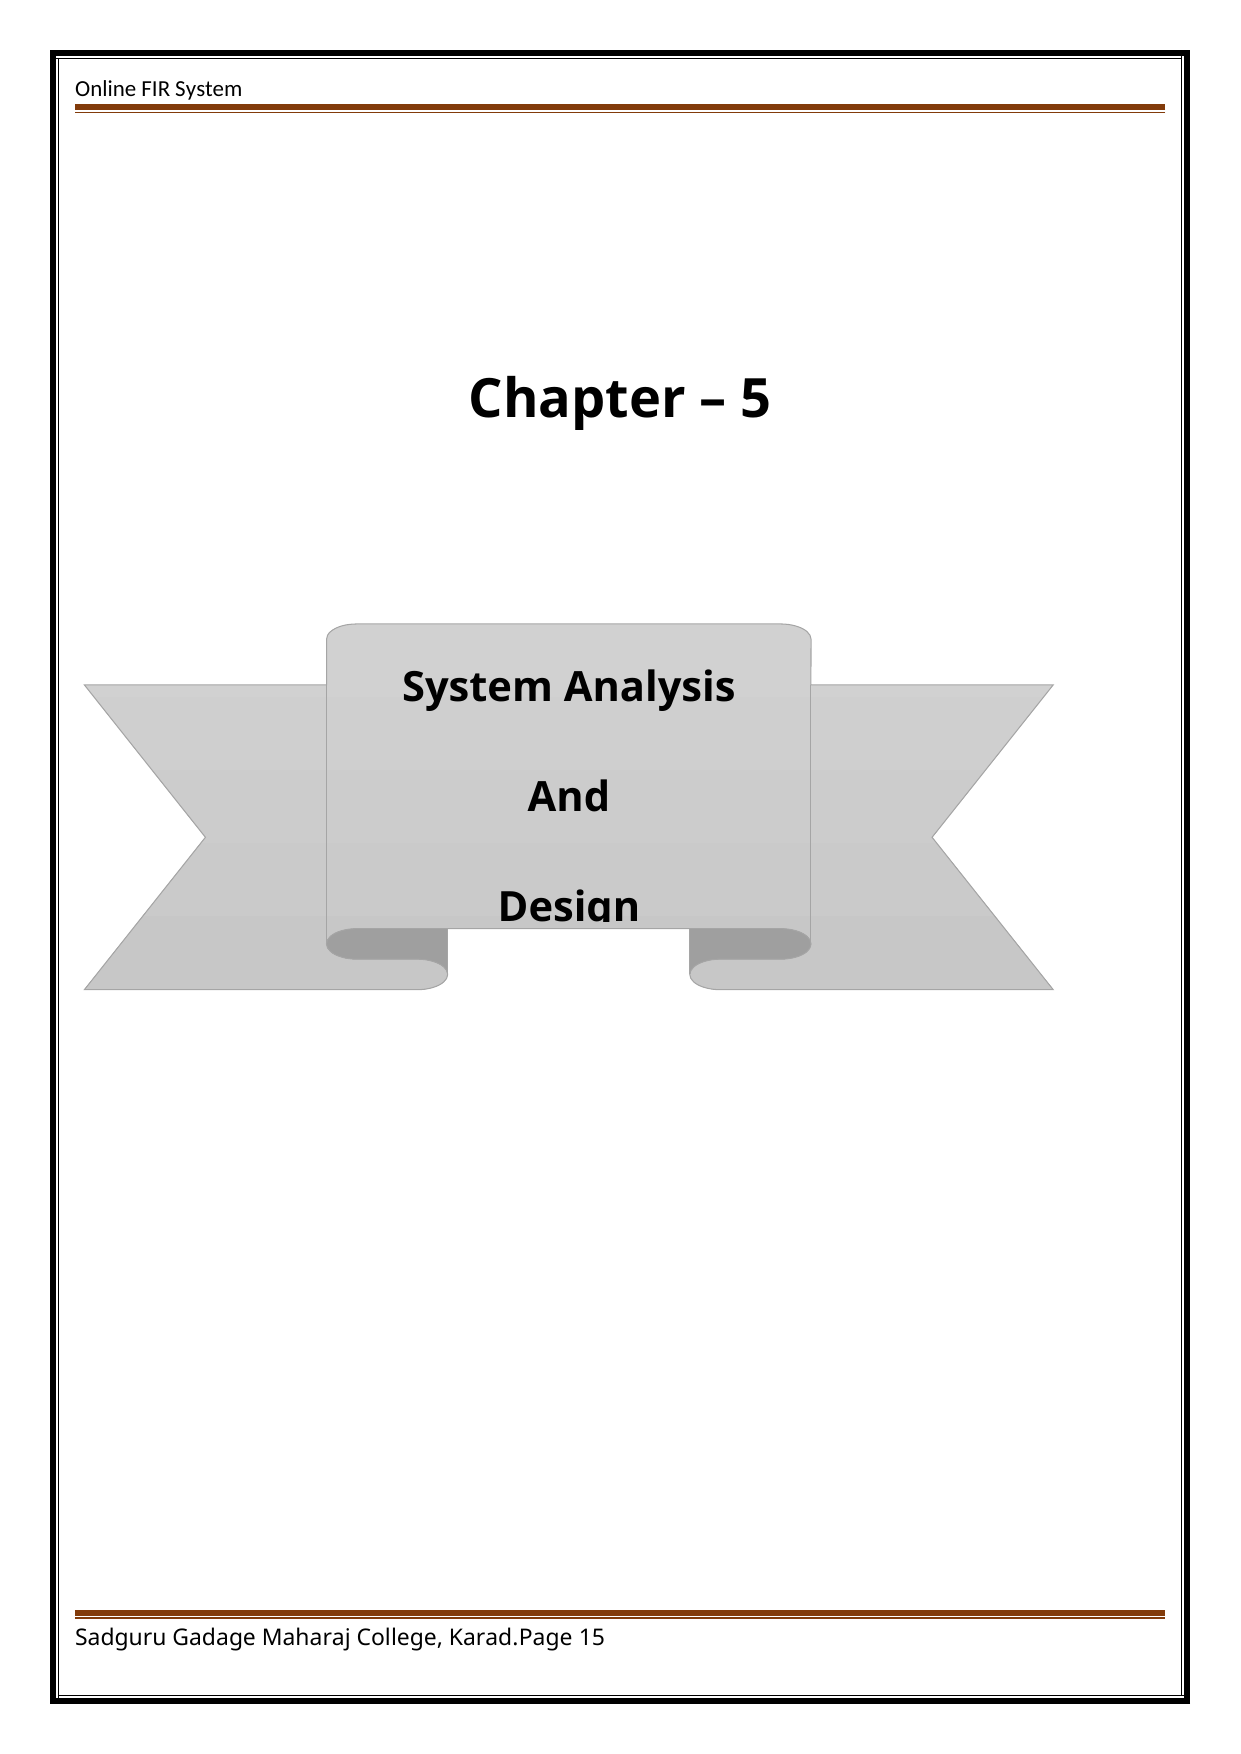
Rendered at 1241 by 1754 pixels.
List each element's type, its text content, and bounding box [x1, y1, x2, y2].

text Chapter – 5 [75, 360, 1165, 434]
